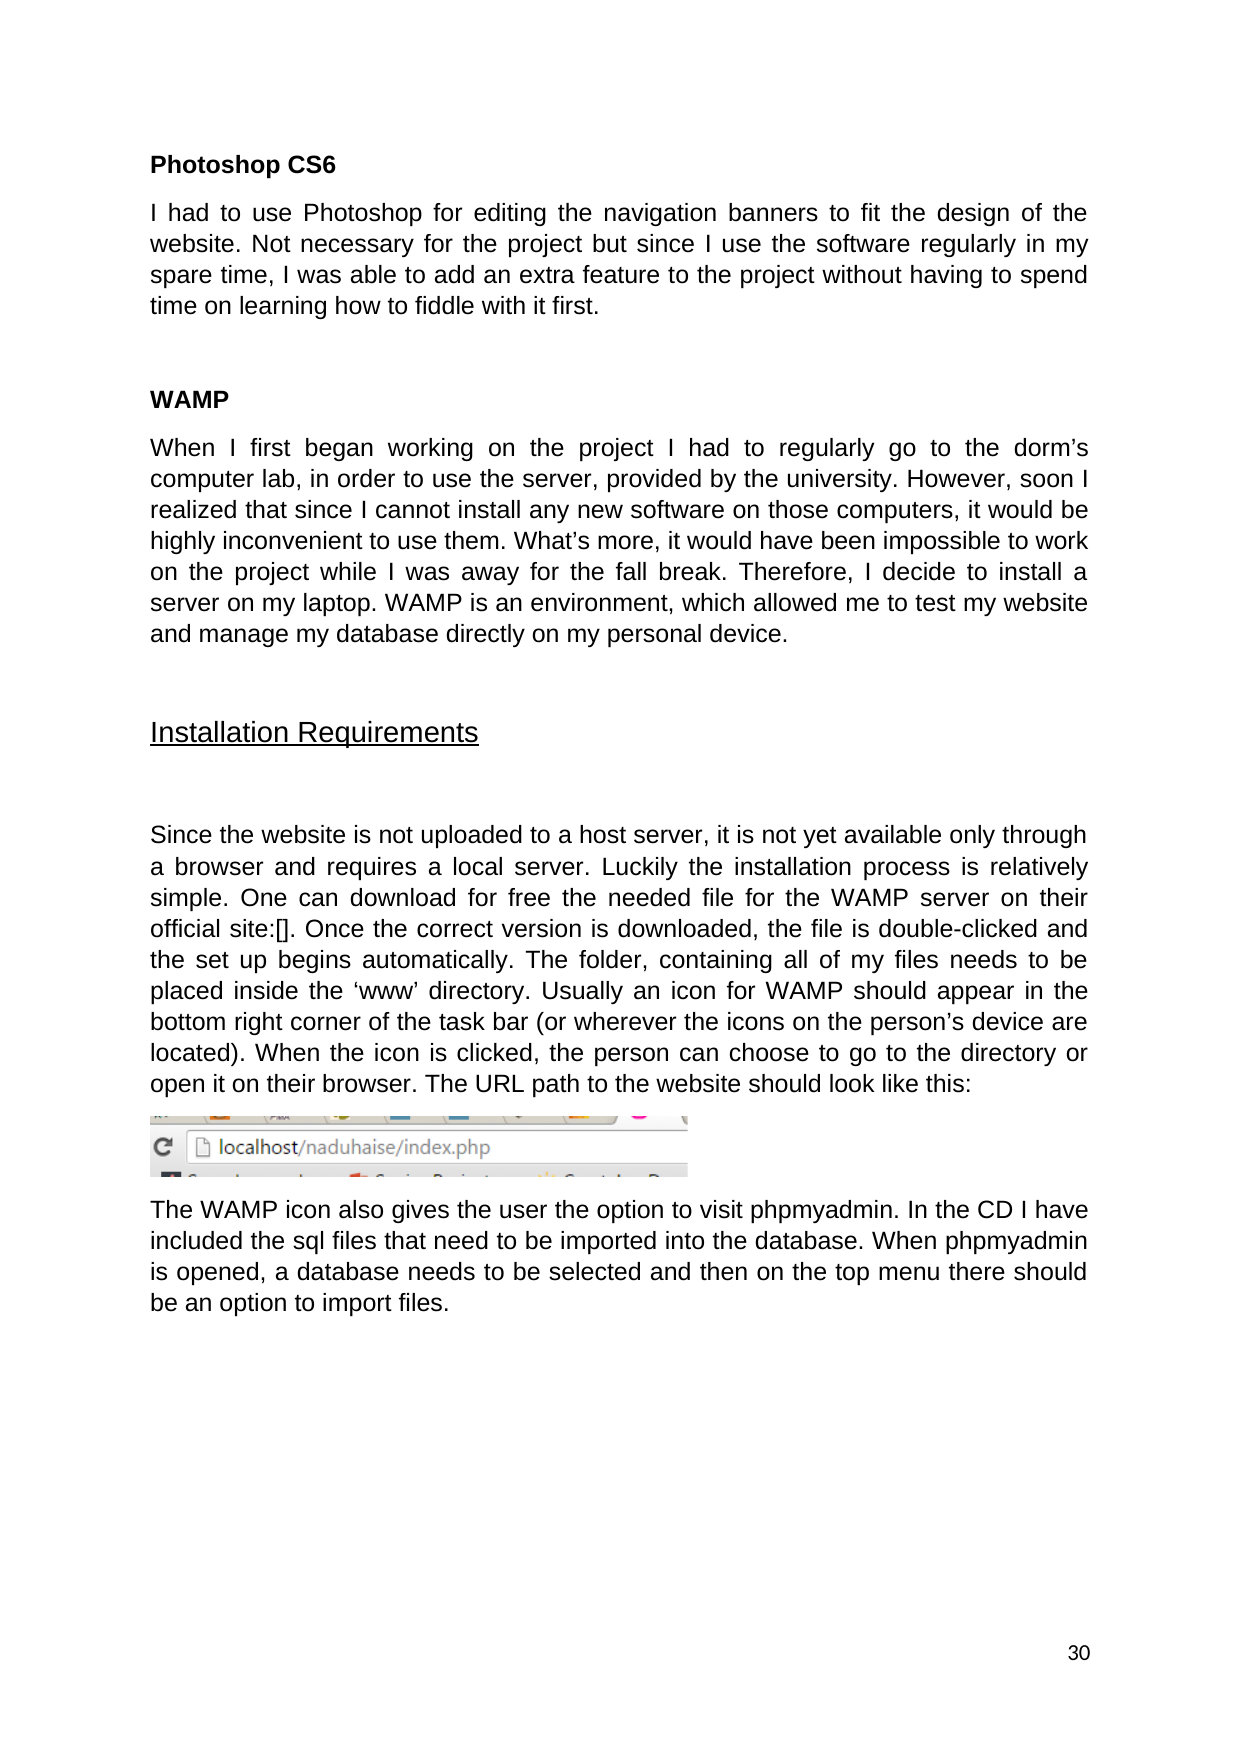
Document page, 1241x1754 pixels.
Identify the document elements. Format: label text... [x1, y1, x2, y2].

text Installation Requirements [150, 715, 1090, 748]
text Photoshop CS6 [150, 150, 1090, 179]
text Since the website is not uploaded to a host server, it is not yet available only through a browser and requires a local server. Luckily the installation process is relatively simple. One can download for free the needed file for the WAMP server on their official site:[]. Once the correct version is downloaded, the file is double-clicked and the set up begins automatically. The folder, containing all of my files needs to be placed inside the ‘www’ directory. Usually an icon for WAMP should appear in the bottom right corner of the task bar (or wherever the icons on the person’s device are located). When the icon is clicked, the person can choose to go to the directory or open it on their browser. The URL path to the website should look like this: [150, 820, 1090, 1097]
text When I first began working on the project I had to regularly go to the dorm’s computer lab, in order to use the server, provided by the university. However, soon I realized that since I cannot install any new software on those computers, it would be highly inconvenient to use them. What’s more, it would have been impossible to work on the project while I was away for the fall break. Therefore, I decide to install a server on my laptop. WAMP is an environment, which allowed me to test my website and manage my database directly on my personal device. [150, 433, 1090, 648]
picture [150, 1116, 688, 1177]
text The WAMP icon also gives the user the option to visit phpmyadmin. In the CD I have included the sql files that need to be imported into the database. When phpmyadmin is opened, a database needs to be selected and then on the top menu there should be an option to import files. [150, 1195, 1090, 1317]
text WAMP [150, 385, 1090, 414]
text I had to use Photoshop for editing the navigation banners to fit the design of the website. Not necessary for the project but since I use the software regularly in my spare time, I was able to add an extra feature to the project without having to spend time on learning how to fiddle with it first. [150, 198, 1090, 319]
